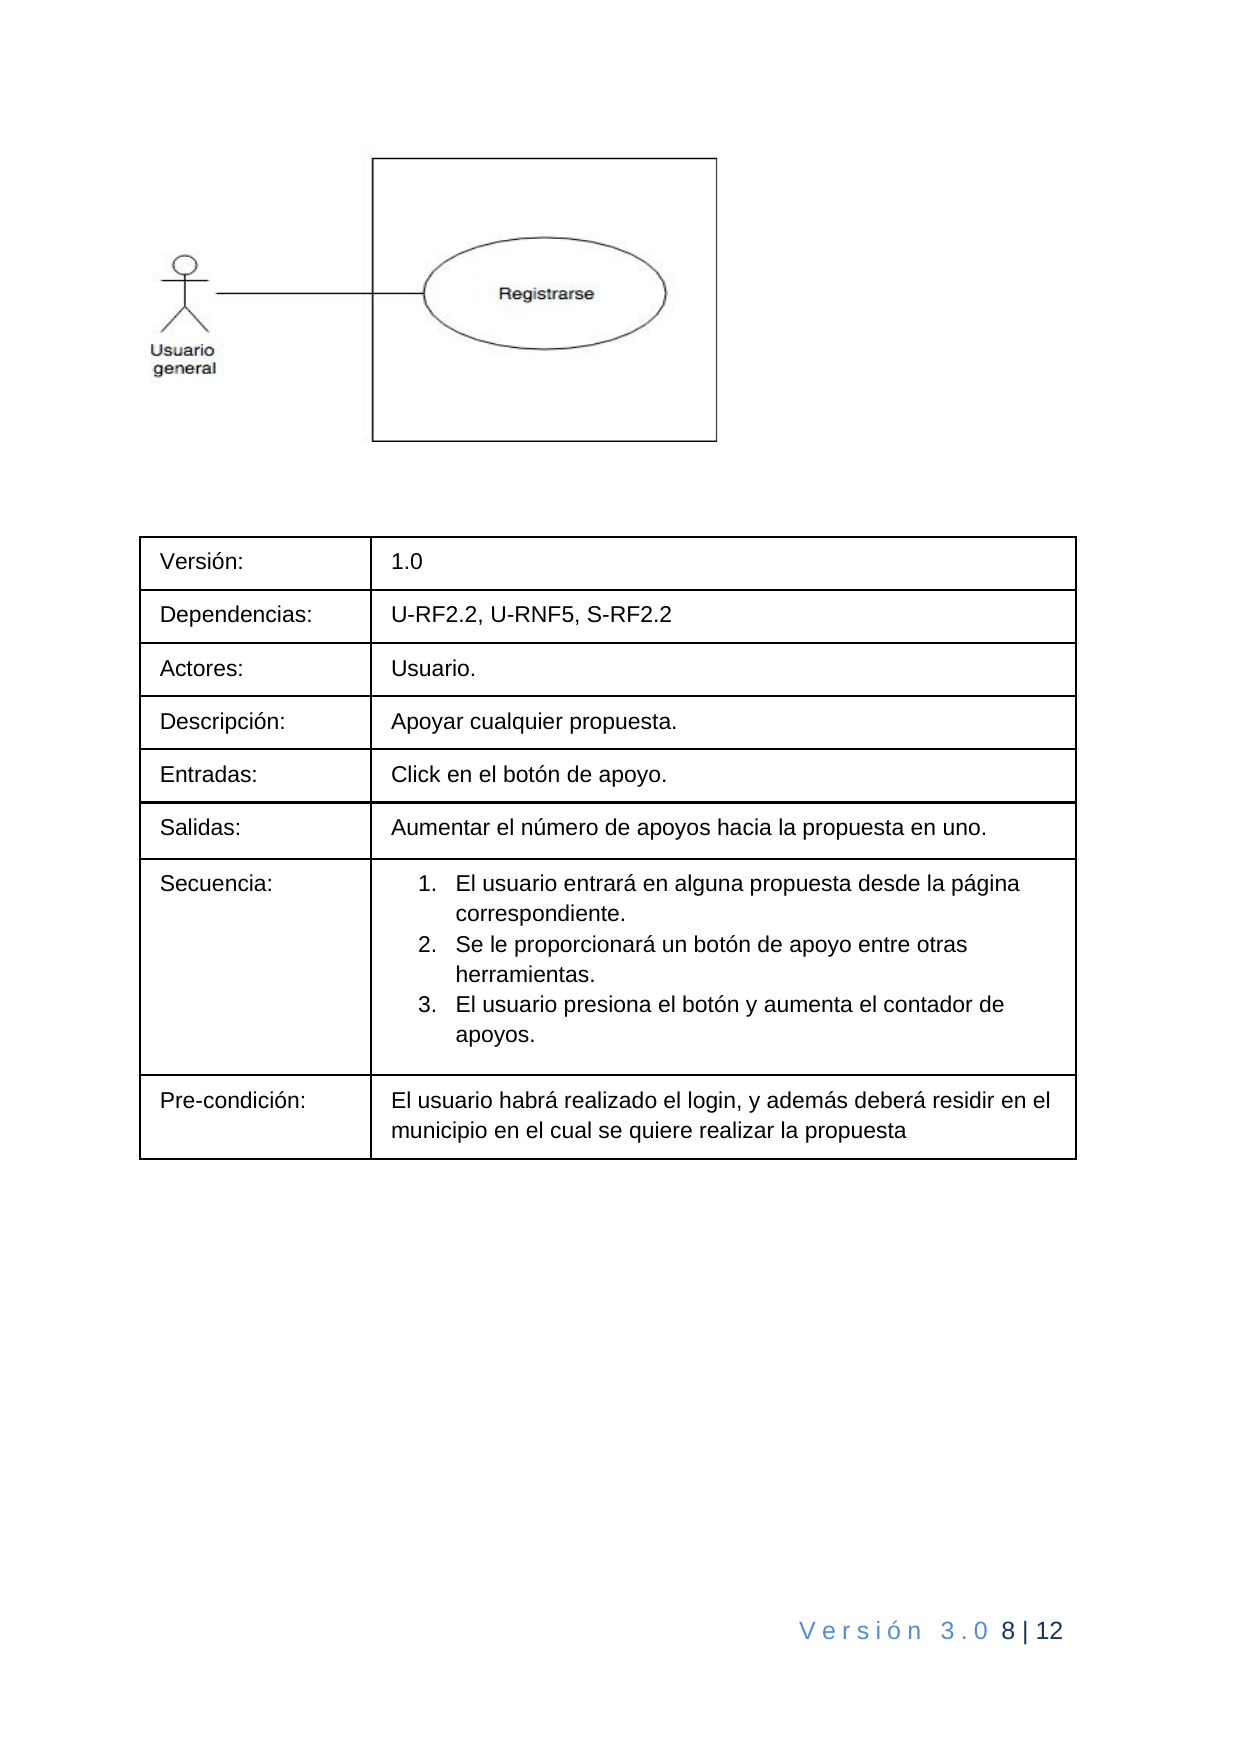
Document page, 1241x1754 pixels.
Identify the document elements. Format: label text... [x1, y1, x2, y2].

table_cell Secuencia: [141, 860, 370, 1074]
table_cell Usuario. [372, 644, 1075, 695]
table_cell Descripción: [141, 697, 370, 748]
table_cell U-RF2.2, U-RNF5, S-RF2.2 [372, 591, 1075, 642]
table_cell Dependencias: [141, 591, 370, 642]
table_cell Actores: [141, 644, 370, 695]
table_header Versión: [141, 538, 370, 589]
table_cell Entradas: [141, 750, 370, 801]
table_cell Apoyar cualquier propuesta. [372, 697, 1075, 748]
table_cell Salidas: [141, 804, 370, 858]
picture [150, 150, 718, 442]
table_cell El usuario entrará en alguna propuesta desde la página correspondiente. Se le proporcionará un botón de apoyo entre otras herramientas. El usuario presiona el botón y aumenta el contador de apoyos. [372, 860, 1075, 1074]
table_cell El usuario habrá realizado el login, y además deberá residir en el municipio en el cual se quiere realizar la propuesta [372, 1076, 1075, 1158]
table_cell Click en el botón de apoyo. [372, 750, 1075, 801]
table_header 1.0 [372, 538, 1075, 589]
table_cell Pre-condición: [141, 1076, 370, 1158]
table_cell Aumentar el número de apoyos hacia la propuesta en uno. [372, 804, 1075, 858]
